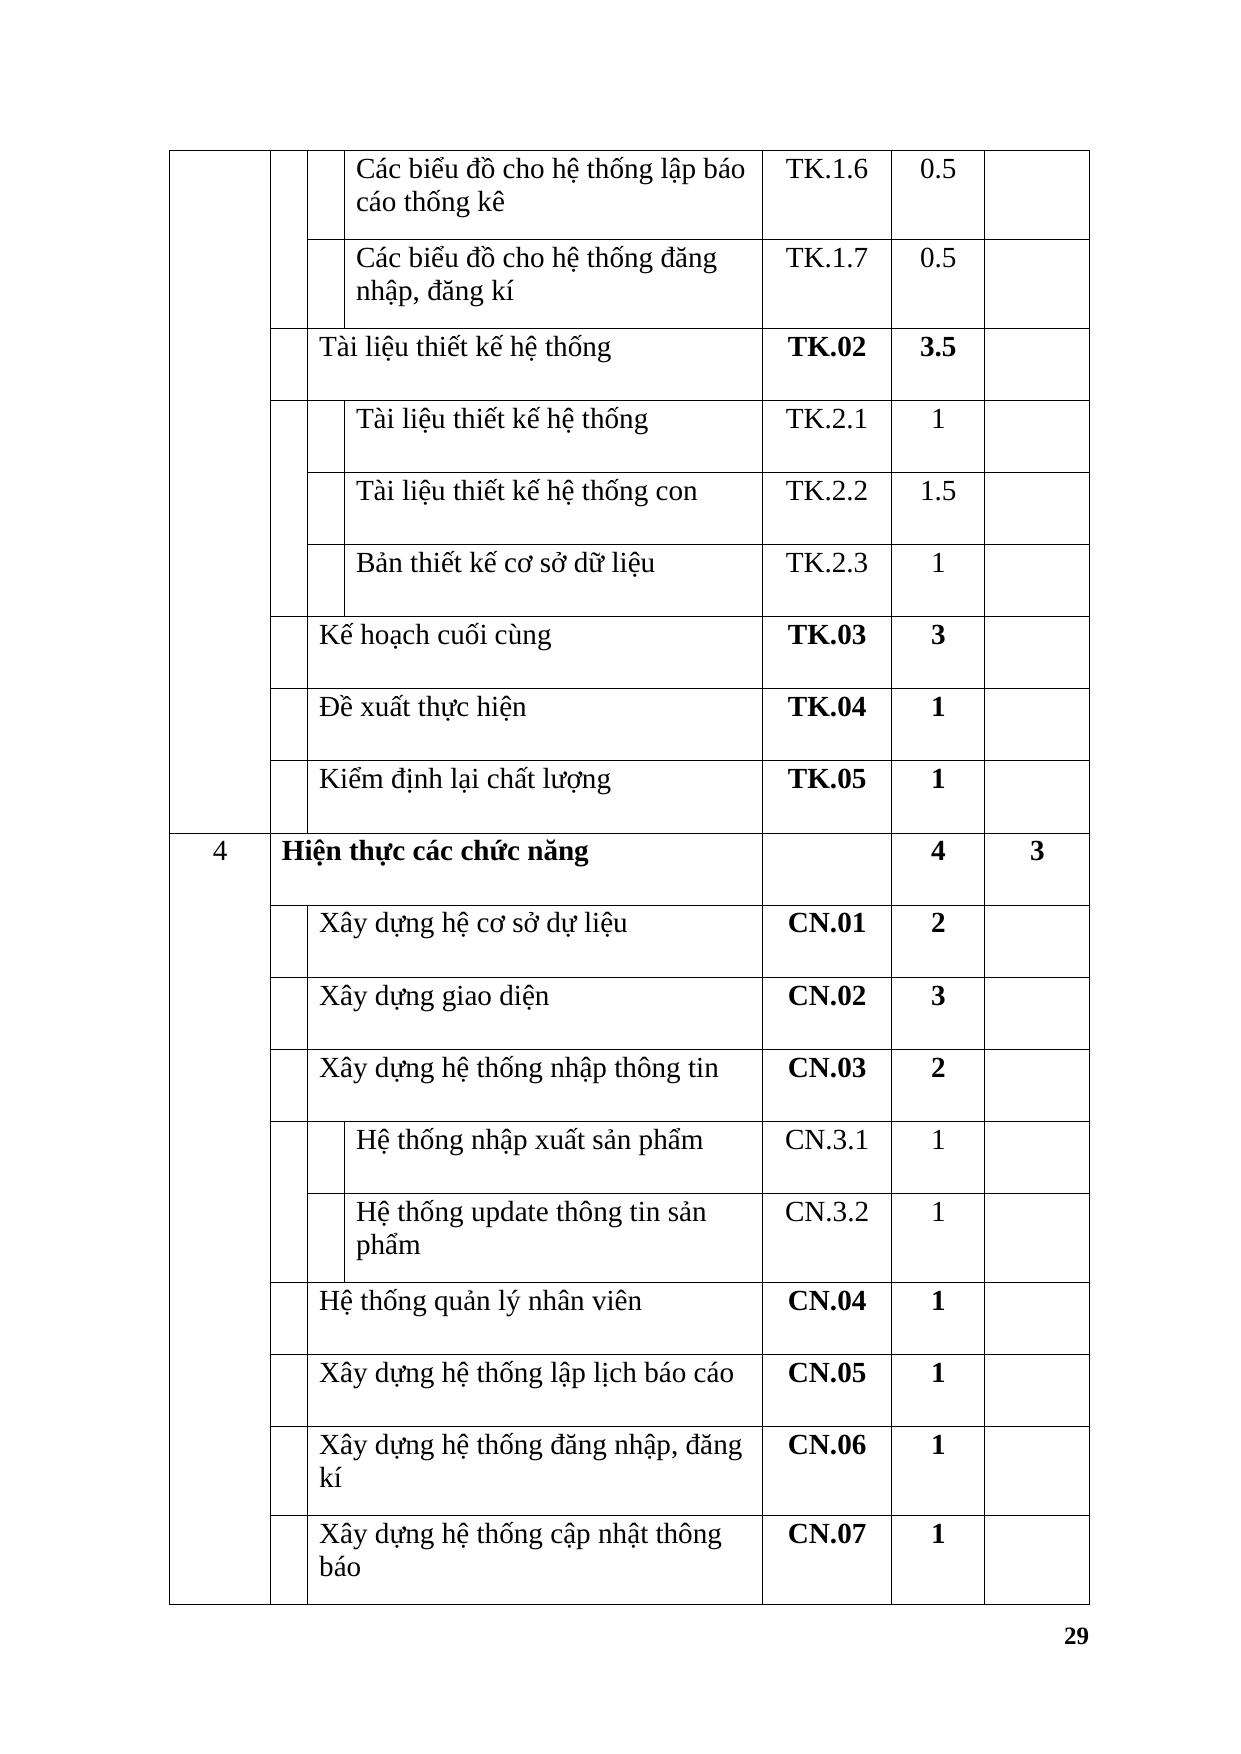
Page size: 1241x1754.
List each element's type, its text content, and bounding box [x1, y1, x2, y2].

table_cell 2 [892, 1050, 984, 1121]
table_cell [985, 1194, 1089, 1282]
table_cell [985, 1355, 1089, 1426]
table_cell [985, 1516, 1089, 1604]
table_cell [308, 473, 344, 544]
table_cell Xây dựng hệ thống lập lịch báo cáo [308, 1355, 762, 1426]
table_cell 4 [170, 834, 270, 1604]
table_cell [271, 1122, 307, 1282]
table_cell [985, 1050, 1089, 1121]
table_cell [985, 401, 1089, 472]
table_cell Tài liệu thiết kế hệ thống [308, 329, 762, 400]
table_cell [308, 151, 344, 239]
table_cell 4 [892, 834, 984, 904]
table_cell Xây dựng hệ thống cập nhật thông báo [308, 1516, 762, 1604]
table_cell 1 [892, 1283, 984, 1354]
table_cell TK.2.3 [763, 545, 891, 616]
table_cell 1 [892, 1194, 984, 1282]
table_cell Xây dựng giao diện [308, 978, 762, 1049]
table_cell CN.3.2 [763, 1194, 891, 1282]
table_cell TK.03 [763, 617, 891, 688]
table_cell TK.2.1 [763, 401, 891, 472]
table_cell Hệ thống quản lý nhân viên [308, 1283, 762, 1354]
table_cell Đề xuất thực hiện [308, 689, 762, 760]
table_cell [271, 978, 307, 1049]
table_cell 1 [892, 1427, 984, 1515]
table_cell [271, 329, 307, 400]
table_cell [985, 545, 1089, 616]
table_cell 1 [892, 689, 984, 760]
table_cell 1 [892, 1122, 984, 1193]
table_cell [271, 401, 307, 616]
table_cell Xây dựng hệ cơ sở dự liệu [308, 906, 762, 977]
table_cell [308, 1122, 344, 1193]
table_cell CN.03 [763, 1050, 891, 1121]
table_cell TK.1.6 [763, 151, 891, 239]
table_cell 0.5 [892, 240, 984, 328]
table_cell 3 [892, 978, 984, 1049]
table_cell 3 [985, 834, 1089, 904]
table_cell [985, 329, 1089, 400]
table_cell [985, 1122, 1089, 1193]
table_cell [271, 906, 307, 977]
table_cell 1 [892, 1516, 984, 1604]
table_cell CN.07 [763, 1516, 891, 1604]
table_cell Hệ thống nhập xuất sản phẩm [345, 1122, 762, 1193]
table_cell CN.02 [763, 978, 891, 1049]
table_cell TK.05 [763, 761, 891, 832]
table_cell 1 [892, 545, 984, 616]
table_cell CN.3.1 [763, 1122, 891, 1193]
table_cell Xây dựng hệ thống đăng nhập, đăng kí [308, 1427, 762, 1515]
table_cell TK.04 [763, 689, 891, 760]
table_cell 1 [892, 761, 984, 832]
table_cell [308, 545, 344, 616]
table_cell [271, 1355, 307, 1426]
table_cell [985, 151, 1089, 239]
table_cell 0.5 [892, 151, 984, 239]
table_cell [308, 401, 344, 472]
table_cell Các biểu đồ cho hệ thống đăng nhập, đăng kí [345, 240, 762, 328]
table_cell [985, 978, 1089, 1049]
table_cell Kế hoạch cuối cùng [308, 617, 762, 688]
table_cell 1 [892, 1355, 984, 1426]
table_cell TK.02 [763, 329, 891, 400]
table_cell Bản thiết kế cơ sở dữ liệu [345, 545, 762, 616]
table_cell [271, 761, 307, 832]
table_cell [985, 240, 1089, 328]
table_cell Tài liệu thiết kế hệ thống con [345, 473, 762, 544]
table_cell [985, 689, 1089, 760]
table_cell 2 [892, 906, 984, 977]
table_cell CN.05 [763, 1355, 891, 1426]
table_cell [985, 1427, 1089, 1515]
table_cell Hệ thống update thông tin sản phẩm [345, 1194, 762, 1282]
table_cell Xây dựng hệ thống nhập thông tin [308, 1050, 762, 1121]
table_cell TK.1.7 [763, 240, 891, 328]
table_cell [271, 617, 307, 688]
table_cell [271, 1283, 307, 1354]
table_cell [271, 1427, 307, 1515]
table_cell CN.04 [763, 1283, 891, 1354]
table_cell [985, 761, 1089, 832]
table_cell [271, 689, 307, 760]
table_cell [763, 834, 891, 904]
table_cell Các biểu đồ cho hệ thống lập báo cáo thống kê [345, 151, 762, 239]
table_cell [308, 1194, 344, 1282]
table_cell TK.2.2 [763, 473, 891, 544]
table_cell 1.5 [892, 473, 984, 544]
table_cell 1 [892, 401, 984, 472]
table_cell [985, 1283, 1089, 1354]
table_cell [985, 617, 1089, 688]
table_cell 3.5 [892, 329, 984, 400]
table_cell CN.06 [763, 1427, 891, 1515]
table_cell Hiện thực các chức năng [271, 834, 762, 904]
table_cell [308, 240, 344, 328]
table_cell 3 [892, 617, 984, 688]
table_cell [985, 473, 1089, 544]
table_cell CN.01 [763, 906, 891, 977]
table_cell Tài liệu thiết kế hệ thống [345, 401, 762, 472]
table_cell [271, 1050, 307, 1121]
table_cell [985, 906, 1089, 977]
table_cell Kiểm định lại chất lượng [308, 761, 762, 832]
table_cell [271, 1516, 307, 1604]
